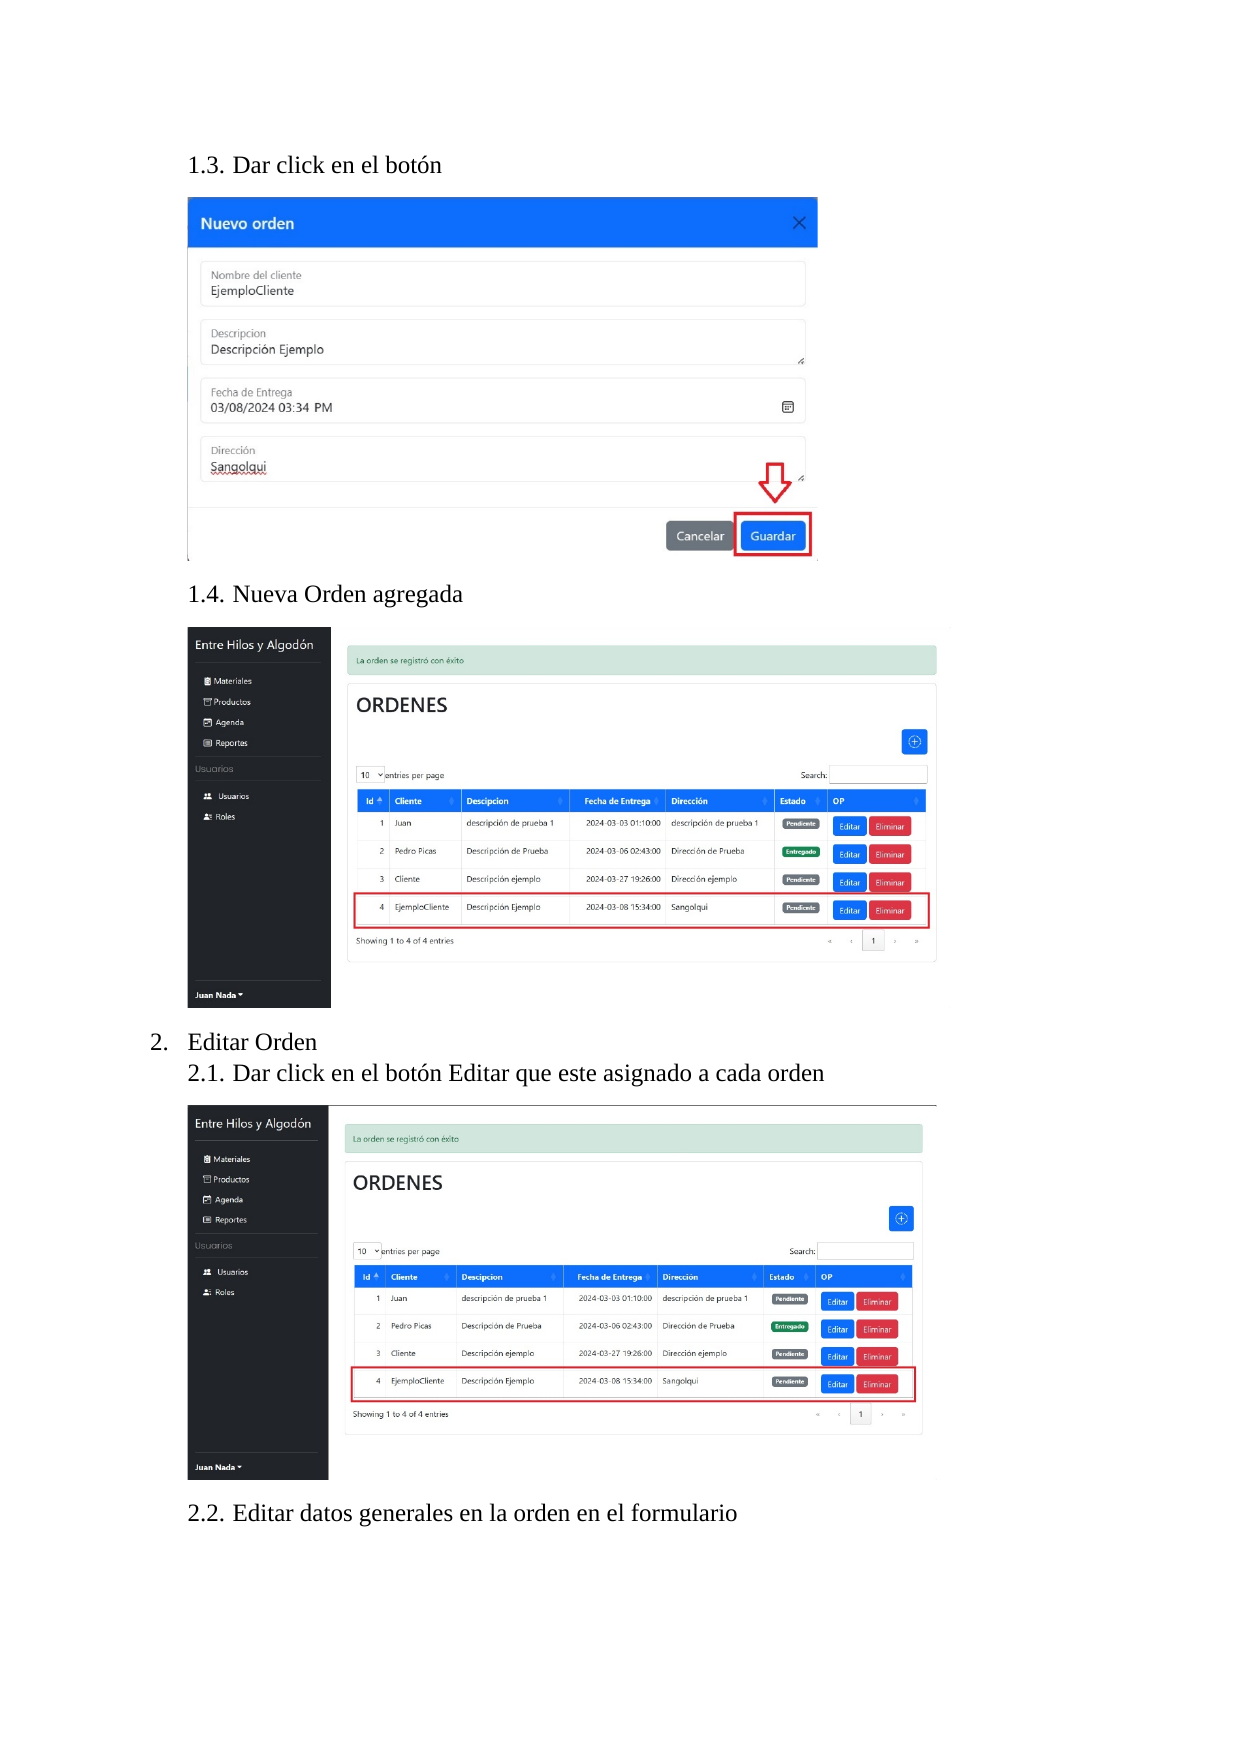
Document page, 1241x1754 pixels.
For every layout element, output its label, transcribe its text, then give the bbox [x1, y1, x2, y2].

picture [187, 1105, 937, 1480]
list Editar Orden [150, 1027, 1090, 1056]
list Dar click en el botón [187, 150, 1090, 179]
list Nueva Orden agregada [187, 579, 1090, 608]
list Editar datos generales en la orden en el formulario [187, 1498, 1090, 1527]
list Dar click en el botón Editar que este asignado a cada orden [187, 1058, 1090, 1087]
picture [187, 627, 951, 1008]
picture [187, 197, 818, 561]
